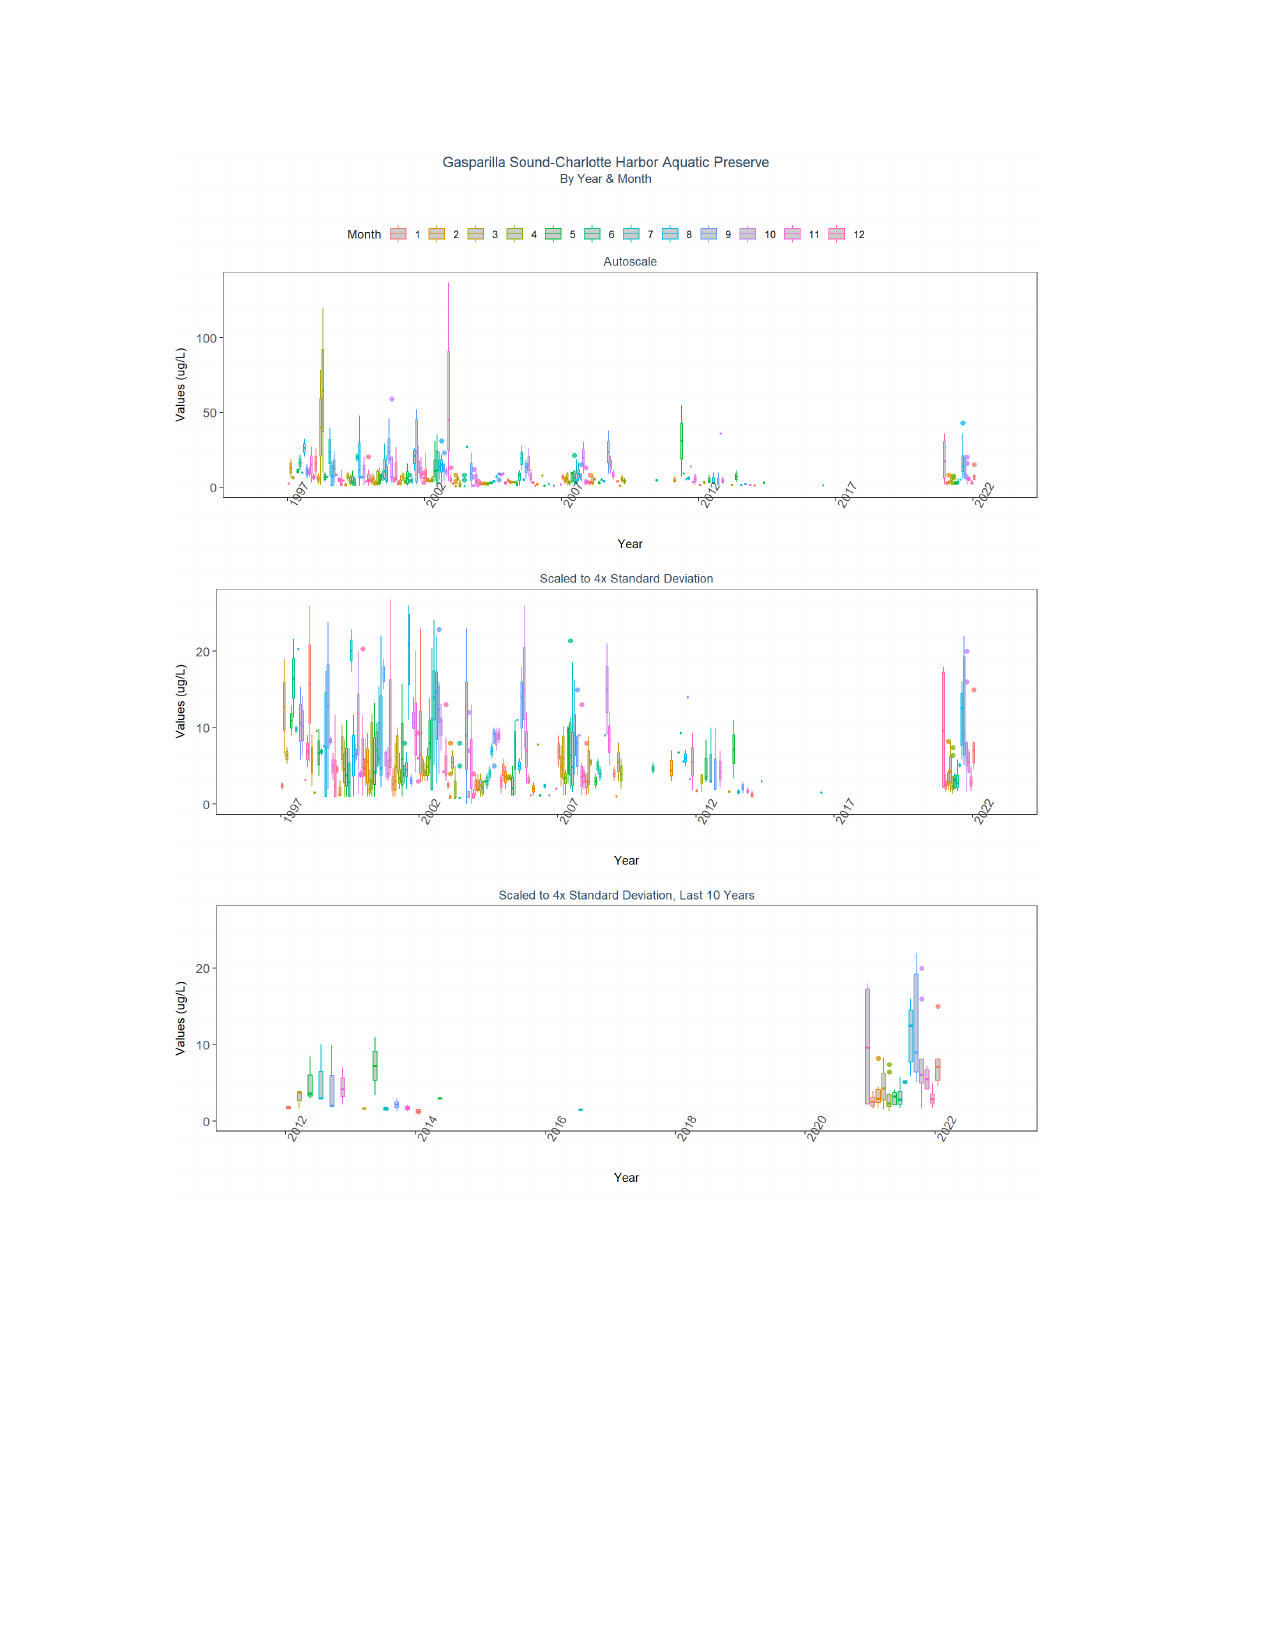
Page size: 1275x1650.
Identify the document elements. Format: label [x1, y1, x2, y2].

picture [168, 150, 1044, 1200]
